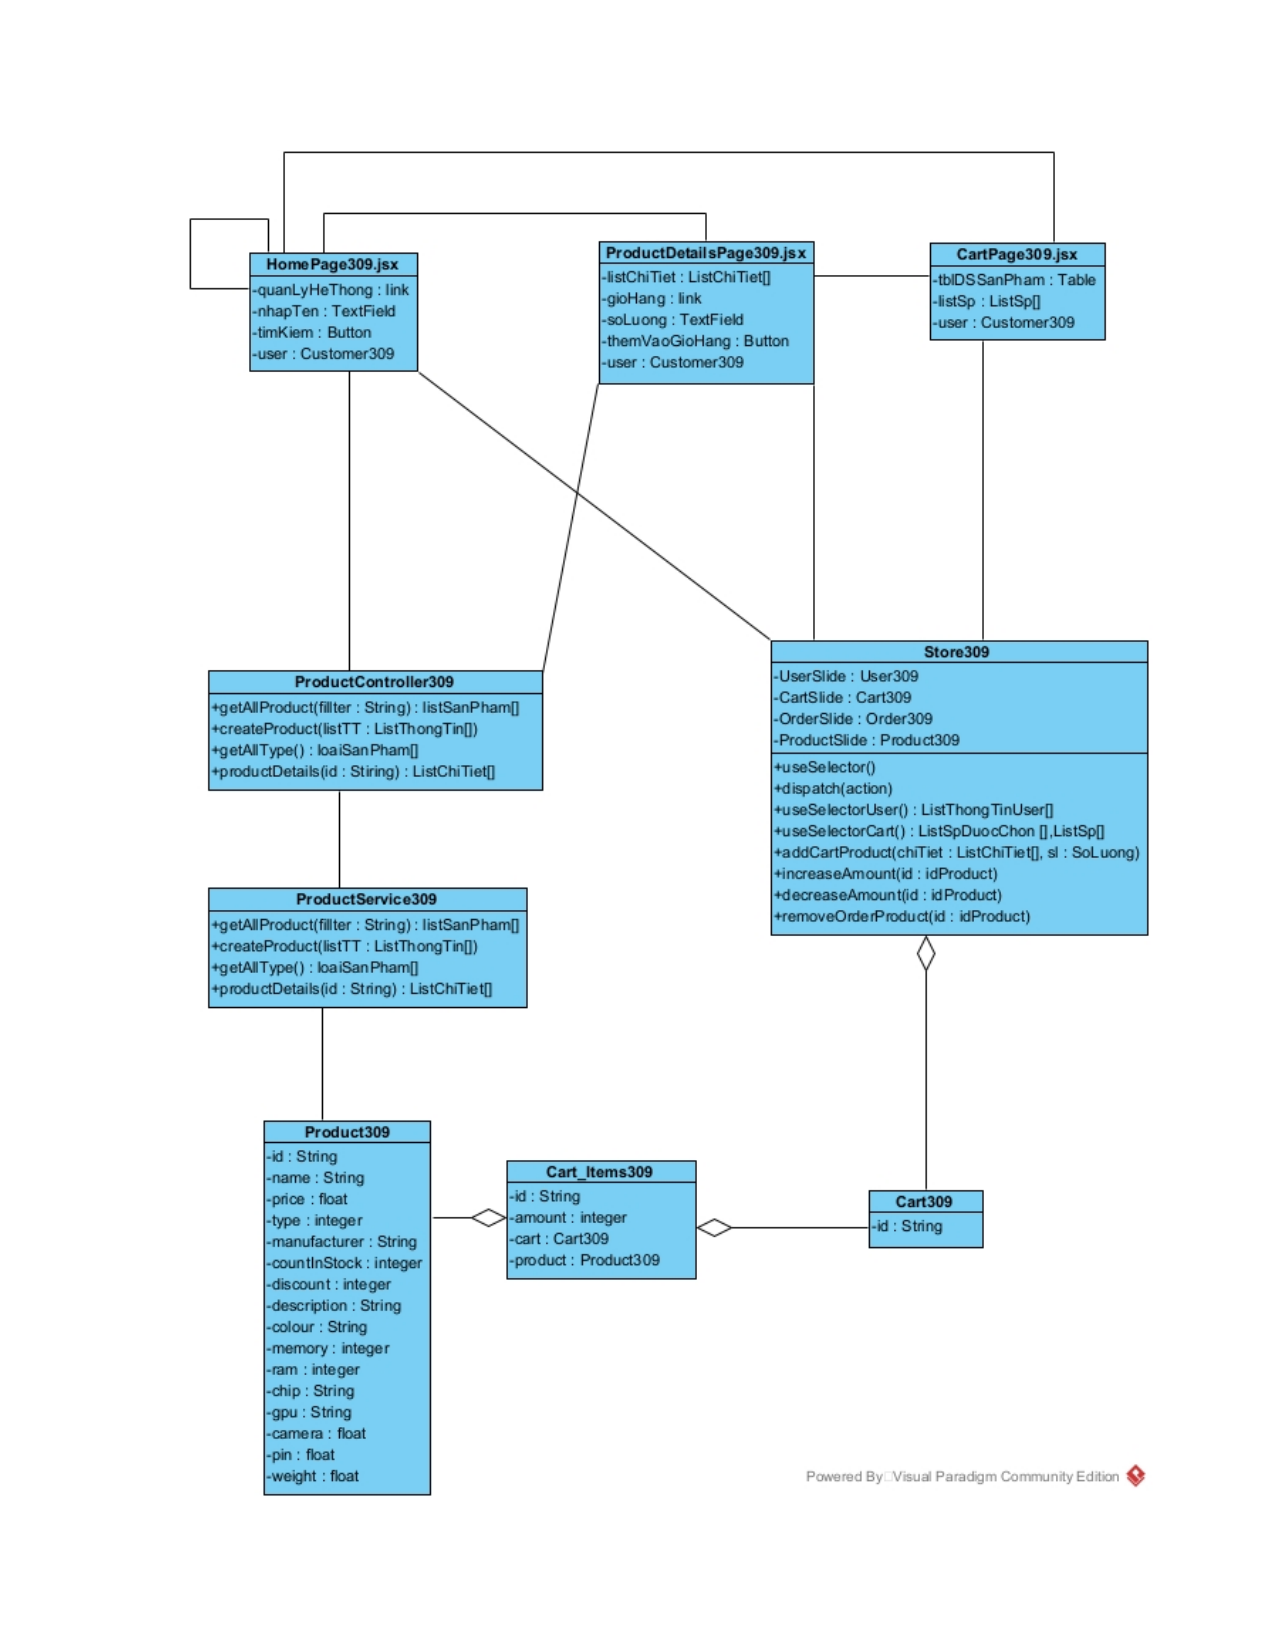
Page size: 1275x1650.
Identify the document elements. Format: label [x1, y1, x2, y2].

picture [187, 150, 1153, 1500]
